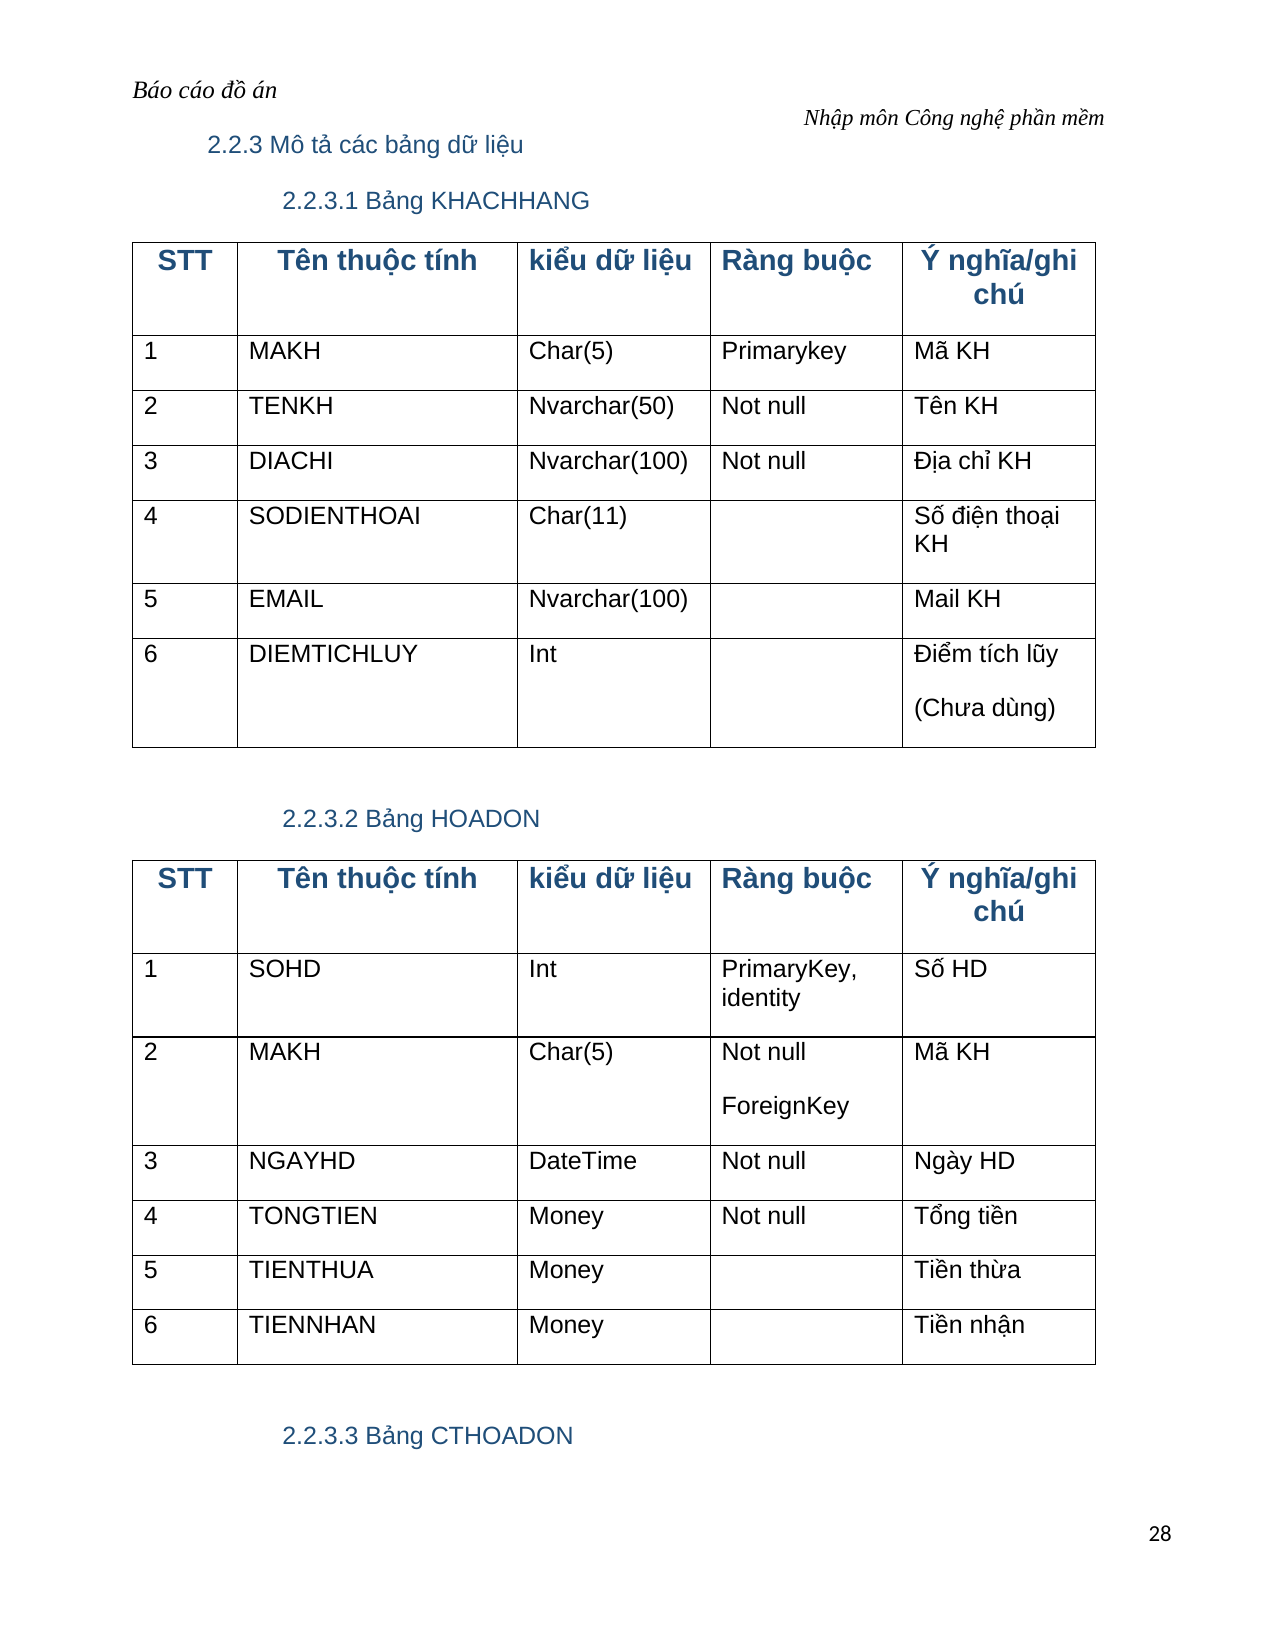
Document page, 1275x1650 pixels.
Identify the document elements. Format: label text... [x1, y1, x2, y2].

text 2.2.3.3 Bảng CTHOADON [207, 1421, 1171, 1450]
text 2.2.3.1 Bảng KHACHHANG [207, 186, 1171, 215]
table_cell Số điện thoại KH [903, 501, 1095, 583]
table_cell DIACHI [238, 446, 517, 500]
table_cell Not null [711, 1146, 902, 1200]
table_cell 2 [133, 391, 237, 445]
table_cell Mã KH [903, 1038, 1095, 1145]
table_header STT [133, 243, 237, 335]
table_cell DateTime [518, 1146, 710, 1200]
table_cell Số HD [903, 954, 1095, 1036]
table_cell Ngày HD [903, 1146, 1095, 1200]
table_cell Money [518, 1310, 710, 1364]
table_cell TIENNHAN [238, 1310, 517, 1364]
table_cell [711, 1256, 902, 1309]
table_cell Char(5) [518, 1038, 710, 1145]
table_cell 4 [133, 1201, 237, 1254]
table_cell Not null ForeignKey [711, 1038, 902, 1145]
table_cell Địa chỉ KH [903, 446, 1095, 500]
table_cell [711, 501, 902, 583]
table_cell [711, 584, 902, 638]
table_cell MAKH [238, 336, 517, 390]
table_header kiểu dữ liệu [518, 861, 710, 953]
table_cell Money [518, 1256, 710, 1309]
table_cell 6 [133, 1310, 237, 1364]
table_cell Int [518, 639, 710, 747]
table_cell 5 [133, 1256, 237, 1309]
table_cell Int [518, 954, 710, 1036]
table_cell Điểm tích lũy (Chưa dùng) [903, 639, 1095, 747]
table_cell SODIENTHOAI [238, 501, 517, 583]
table_header kiểu dữ liệu [518, 243, 710, 335]
table_cell 3 [133, 1146, 237, 1200]
table_cell Money [518, 1201, 710, 1254]
table_cell TIENTHUA [238, 1256, 517, 1309]
table_cell Char(11) [518, 501, 710, 583]
table_header Ý nghĩa/ghi chú [903, 243, 1095, 335]
table_cell TENKH [238, 391, 517, 445]
table_cell 1 [133, 336, 237, 390]
table_cell Mã KH [903, 336, 1095, 390]
table_header STT [133, 861, 237, 953]
table_cell Mail KH [903, 584, 1095, 638]
table_cell Primarykey [711, 336, 902, 390]
text 2.2.3.2 Bảng HOADON [207, 804, 1171, 832]
table_cell [711, 639, 902, 747]
table_cell 1 [133, 954, 237, 1036]
table_cell [711, 1310, 902, 1364]
table_cell Tên KH [903, 391, 1095, 445]
table_cell 5 [133, 584, 237, 638]
table_cell Nvarchar(50) [518, 391, 710, 445]
table_cell Not null [711, 1201, 902, 1254]
table_cell 6 [133, 639, 237, 747]
table_cell 2 [133, 1038, 237, 1145]
table_cell PrimaryKey, identity [711, 954, 902, 1036]
text 2.2.3 Mô tả các bảng dữ liệu [132, 130, 1171, 159]
table_header Tên thuộc tính [238, 243, 517, 335]
table_header Ý nghĩa/ghi chú [903, 861, 1095, 953]
table_cell 4 [133, 501, 237, 583]
table_cell EMAIL [238, 584, 517, 638]
table_cell Nvarchar(100) [518, 584, 710, 638]
table_header Ràng buộc [711, 861, 902, 953]
table_cell MAKH [238, 1038, 517, 1145]
table_cell TONGTIEN [238, 1201, 517, 1254]
table_cell Tiền thừa [903, 1256, 1095, 1309]
table_cell 3 [133, 446, 237, 500]
table_cell DIEMTICHLUY [238, 639, 517, 747]
table_cell NGAYHD [238, 1146, 517, 1200]
table_cell Tiền nhận [903, 1310, 1095, 1364]
table_cell Not null [711, 391, 902, 445]
table_header Tên thuộc tính [238, 861, 517, 953]
table_cell SOHD [238, 954, 517, 1036]
table_cell Nvarchar(100) [518, 446, 710, 500]
table_header Ràng buộc [711, 243, 902, 335]
table_cell Not null [711, 446, 902, 500]
table_cell Tổng tiền [903, 1201, 1095, 1254]
table_cell Char(5) [518, 336, 710, 390]
